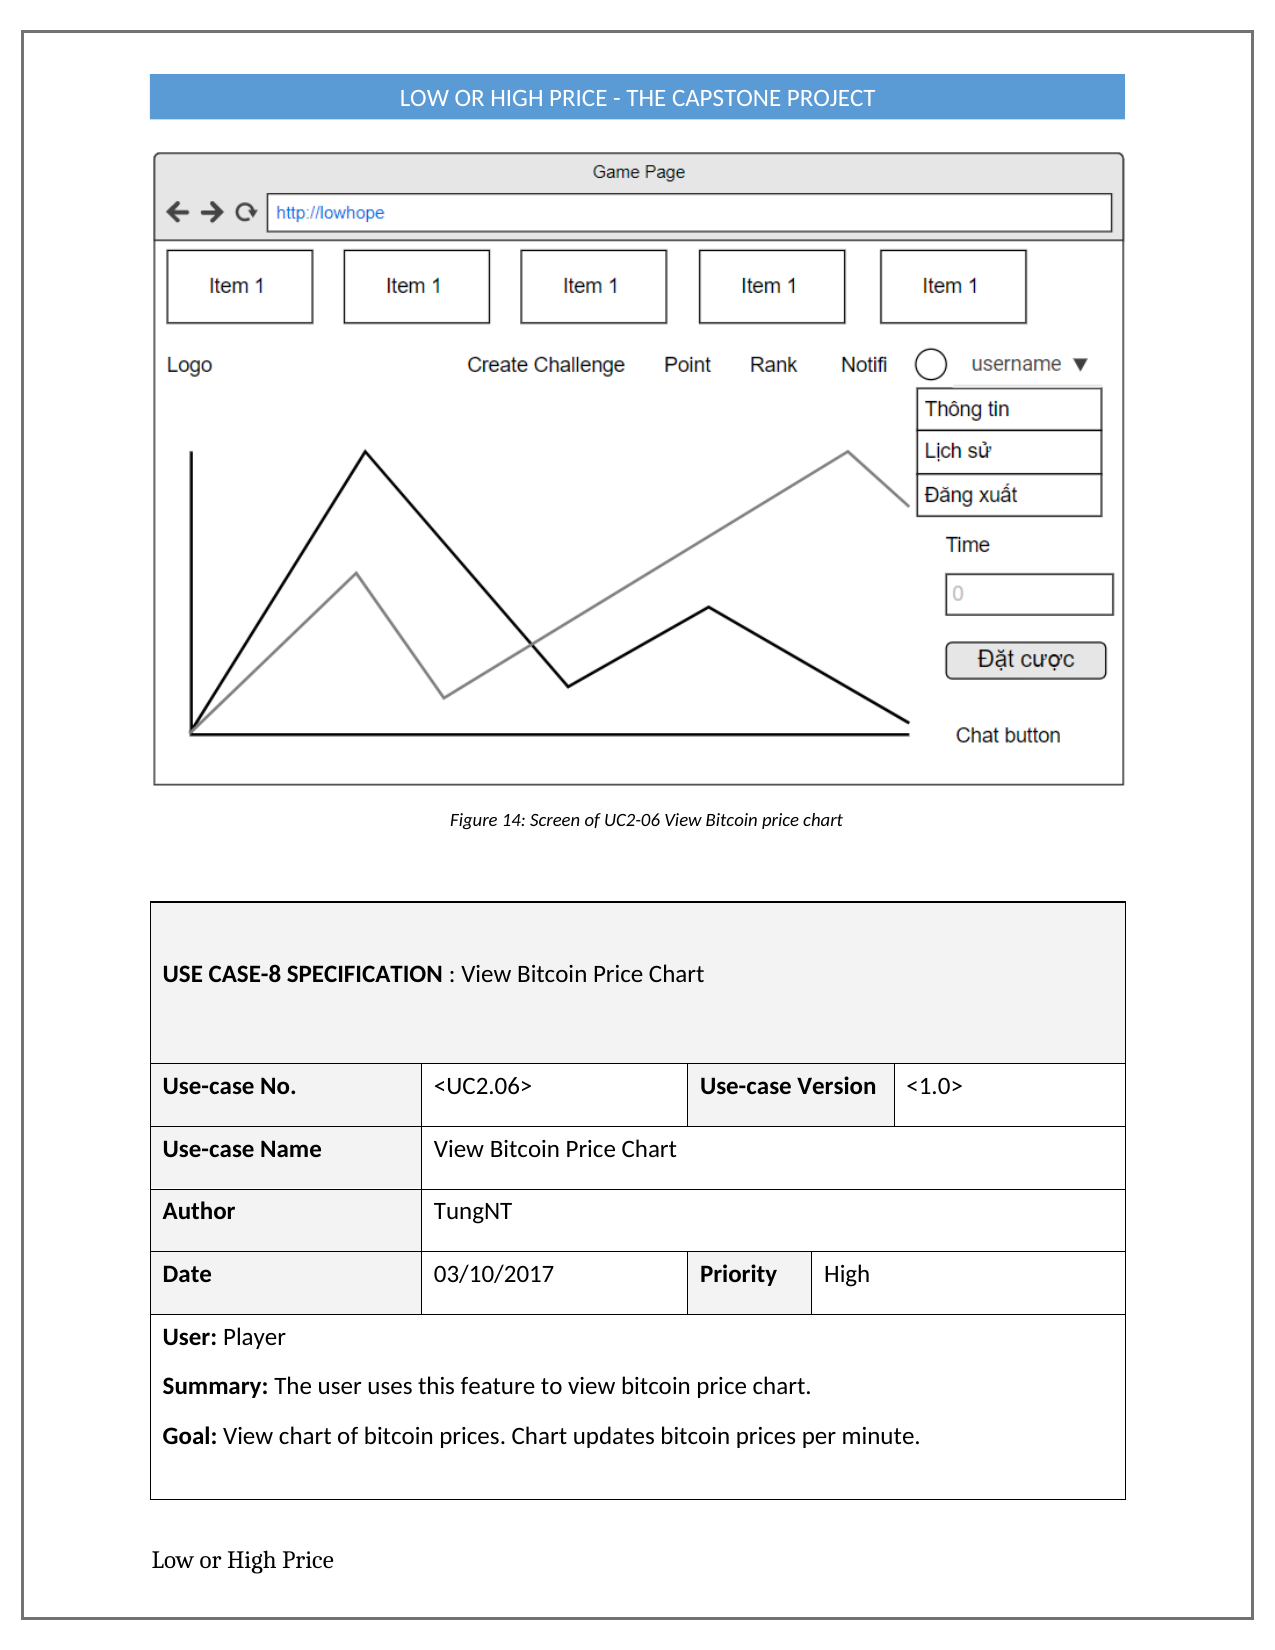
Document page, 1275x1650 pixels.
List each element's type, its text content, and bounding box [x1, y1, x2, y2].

table_cell TungNT [422, 1190, 1125, 1251]
table_cell Date [151, 1252, 421, 1314]
table_cell Author [151, 1190, 421, 1251]
table_header USE CASE-8 SPECIFICATION : View Bitcoin Price Chart [151, 903, 1125, 1063]
text Figure 14: Screen of UC2-06 View Bitcoin price chart [375, 808, 1125, 831]
table_cell Use-case Version [688, 1064, 894, 1126]
table_cell Use-case Name [151, 1127, 421, 1188]
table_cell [151, 1315, 1125, 1499]
table_cell <1.0> [895, 1064, 1125, 1126]
table_cell View Bitcoin Price Chart [422, 1127, 1125, 1188]
table_cell <UC2.06> [422, 1064, 687, 1126]
table_cell Priority [688, 1252, 811, 1314]
table_cell Use-case No. [151, 1064, 421, 1126]
table_cell High [812, 1252, 1125, 1314]
table_cell 03/10/2017 [422, 1252, 687, 1314]
picture [150, 150, 1125, 789]
